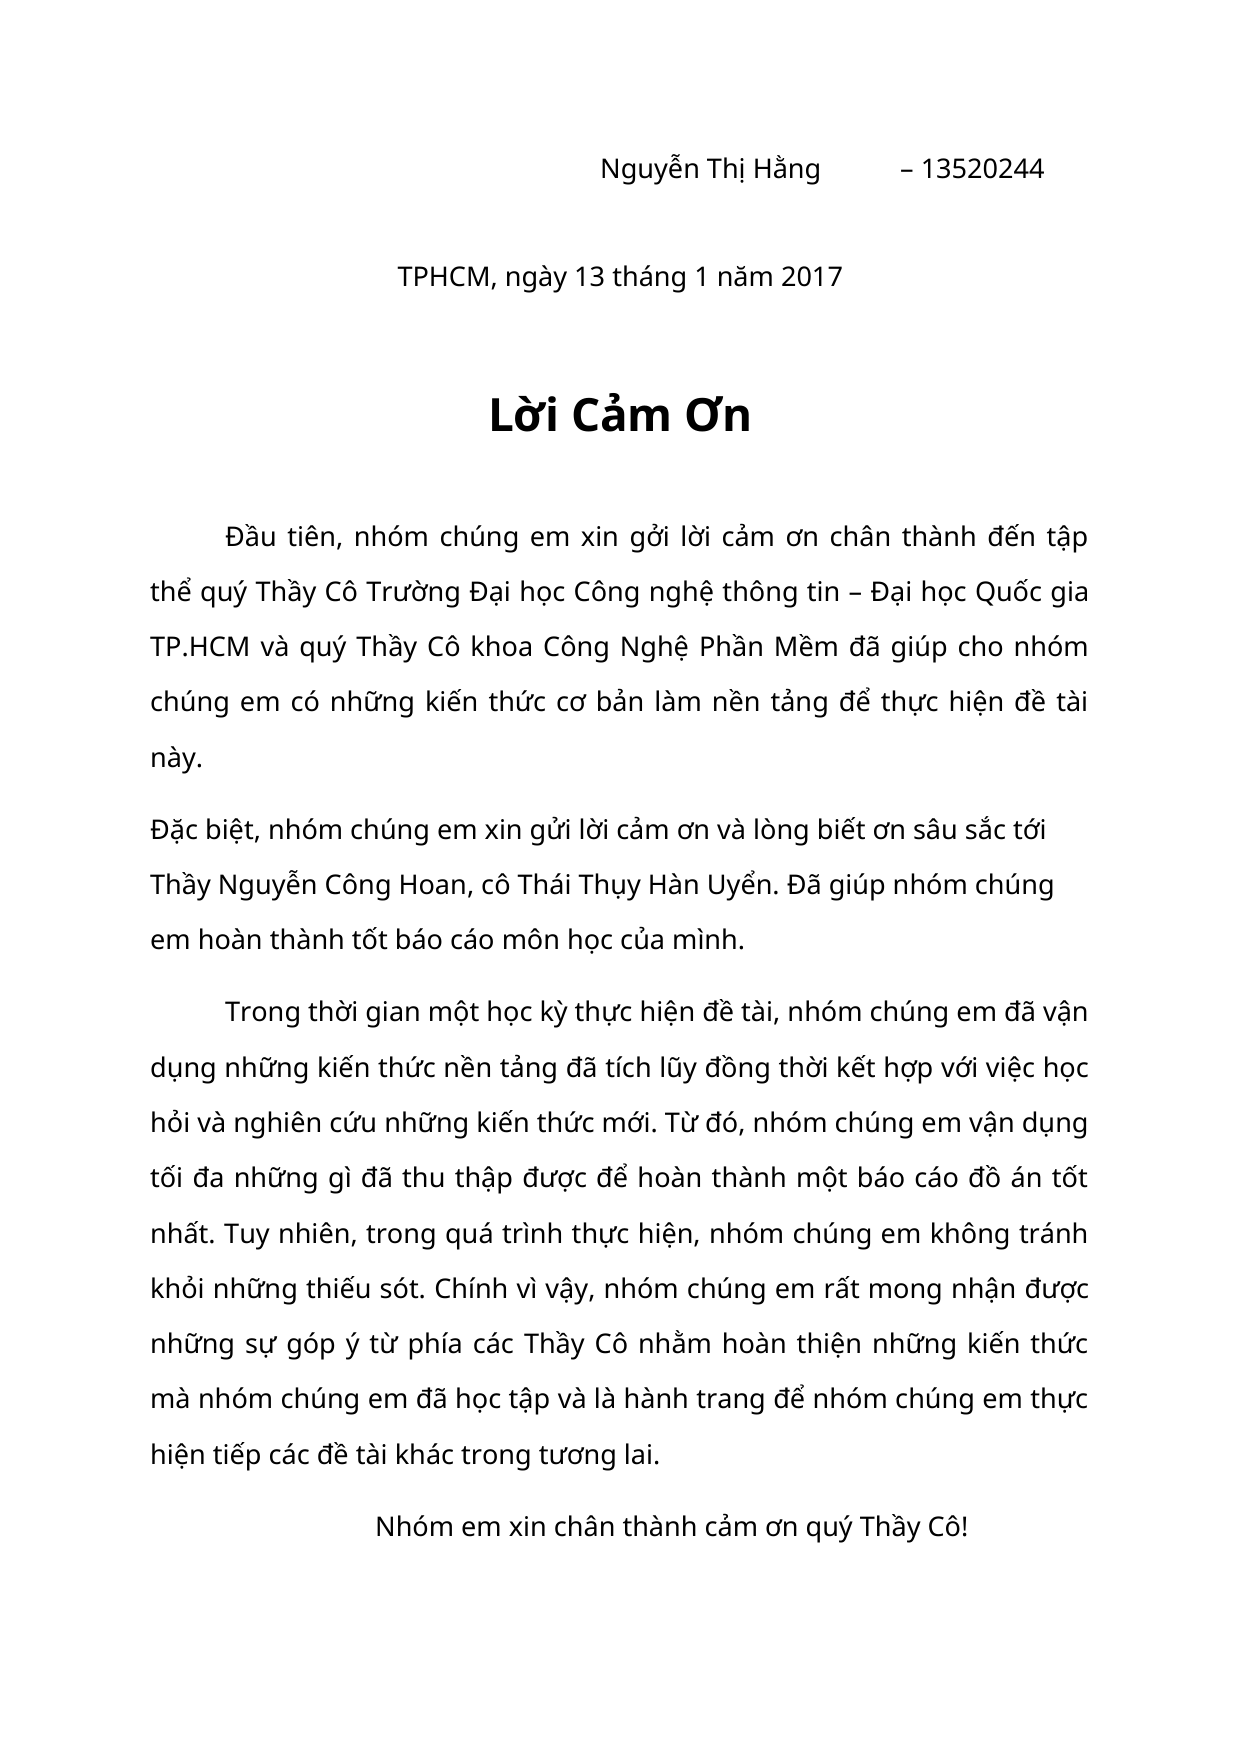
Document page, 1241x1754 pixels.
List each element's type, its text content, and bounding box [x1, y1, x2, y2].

text Nhóm em xin chân thành cảm ơn quý Thầy Cô! [300, 1507, 1090, 1544]
text TPHCM, ngày 13 tháng 1 năm 2017 [150, 257, 1090, 294]
text Lời Cảm Ơn [150, 383, 1090, 445]
text Đầu tiên, nhóm chúng em xin gởi lời cảm ơn chân thành đến tập thể quý Thầy Cô Trường Đại học Công nghệ thông tin – Đại học Quốc gia TP.HCM và quý Thầy Cô khoa Công Nghệ Phần Mềm đã giúp cho nhóm chúng em có những kiến thức cơ bản làm nền tảng để thực hiện đề tài này. [150, 517, 1090, 775]
text Nguyễn Thị Hằng – 13520244 [150, 150, 1090, 187]
text Trong thời gian một học kỳ thực hiện đề tài, nhóm chúng em đã vận dụng những kiến thức nền tảng đã tích lũy đồng thời kết hợp với việc học hỏi và nghiên cứu những kiến thức mới. Từ đó, nhóm chúng em vận dụng tối đa những gì đã thu thập được để hoàn thành một báo cáo đồ án tốt nhất. Tuy nhiên, trong quá trình thực hiện, nhóm chúng em không tránh khỏi những thiếu sót. Chính vì vậy, nhóm chúng em rất mong nhận được những sự góp ý từ phía các Thầy Cô nhằm hoàn thiện những kiến thức mà nhóm chúng em đã học tập và là hành trang để nhóm chúng em thực hiện tiếp các đề tài khác trong tương lai. [150, 993, 1090, 1472]
text Đặc biệt, nhóm chúng em xin gửi lời cảm ơn và lòng biết ơn sâu sắc tới Thầy Nguyễn Công Hoan, cô Thái Thụy Hàn Uyển. Đã giúp nhóm chúng em hoàn thành tốt báo cáo môn học của mình. [150, 810, 1090, 958]
